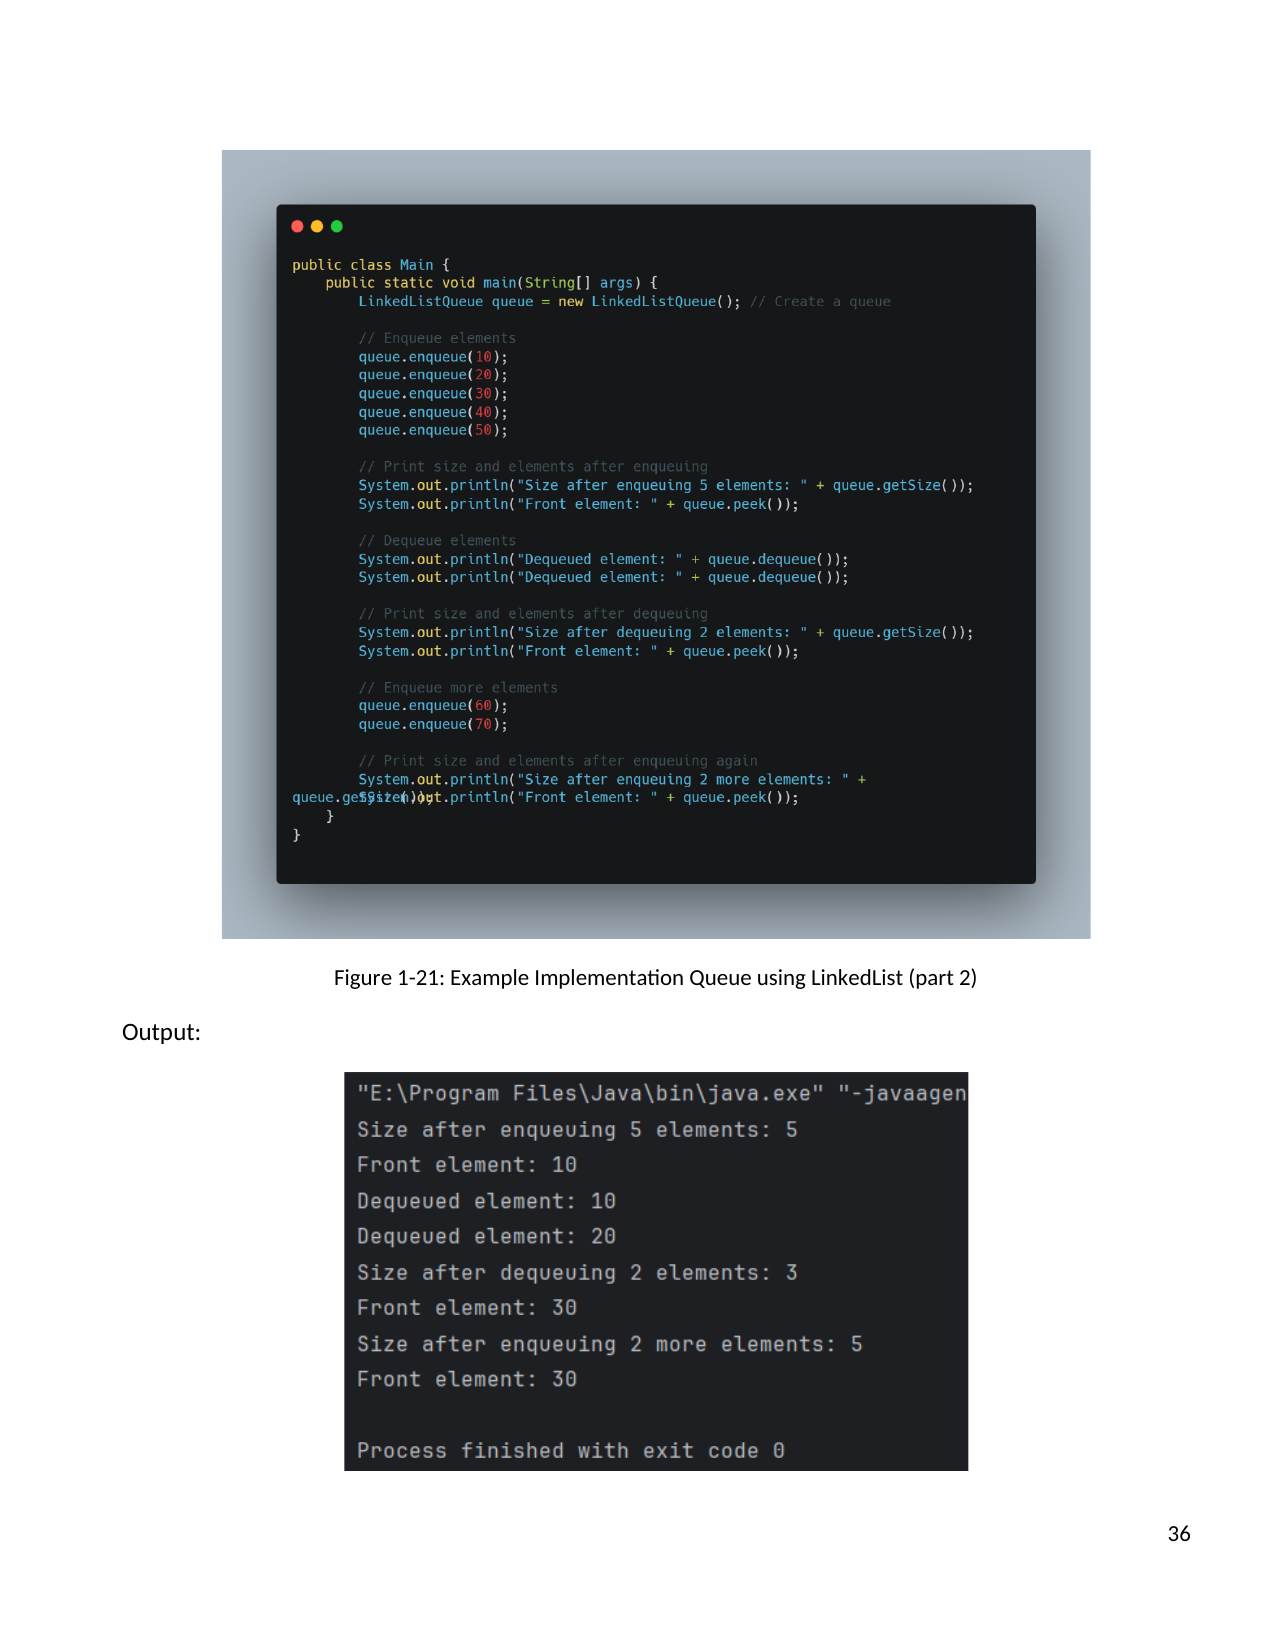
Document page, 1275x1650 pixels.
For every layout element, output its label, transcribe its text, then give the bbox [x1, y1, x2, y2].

picture [344, 1072, 969, 1471]
text Figure 1-21: Example Implementation Queue using LinkedList (part 2) [122, 963, 1191, 992]
picture [221, 150, 1091, 939]
text Output: [122, 1017, 1191, 1047]
